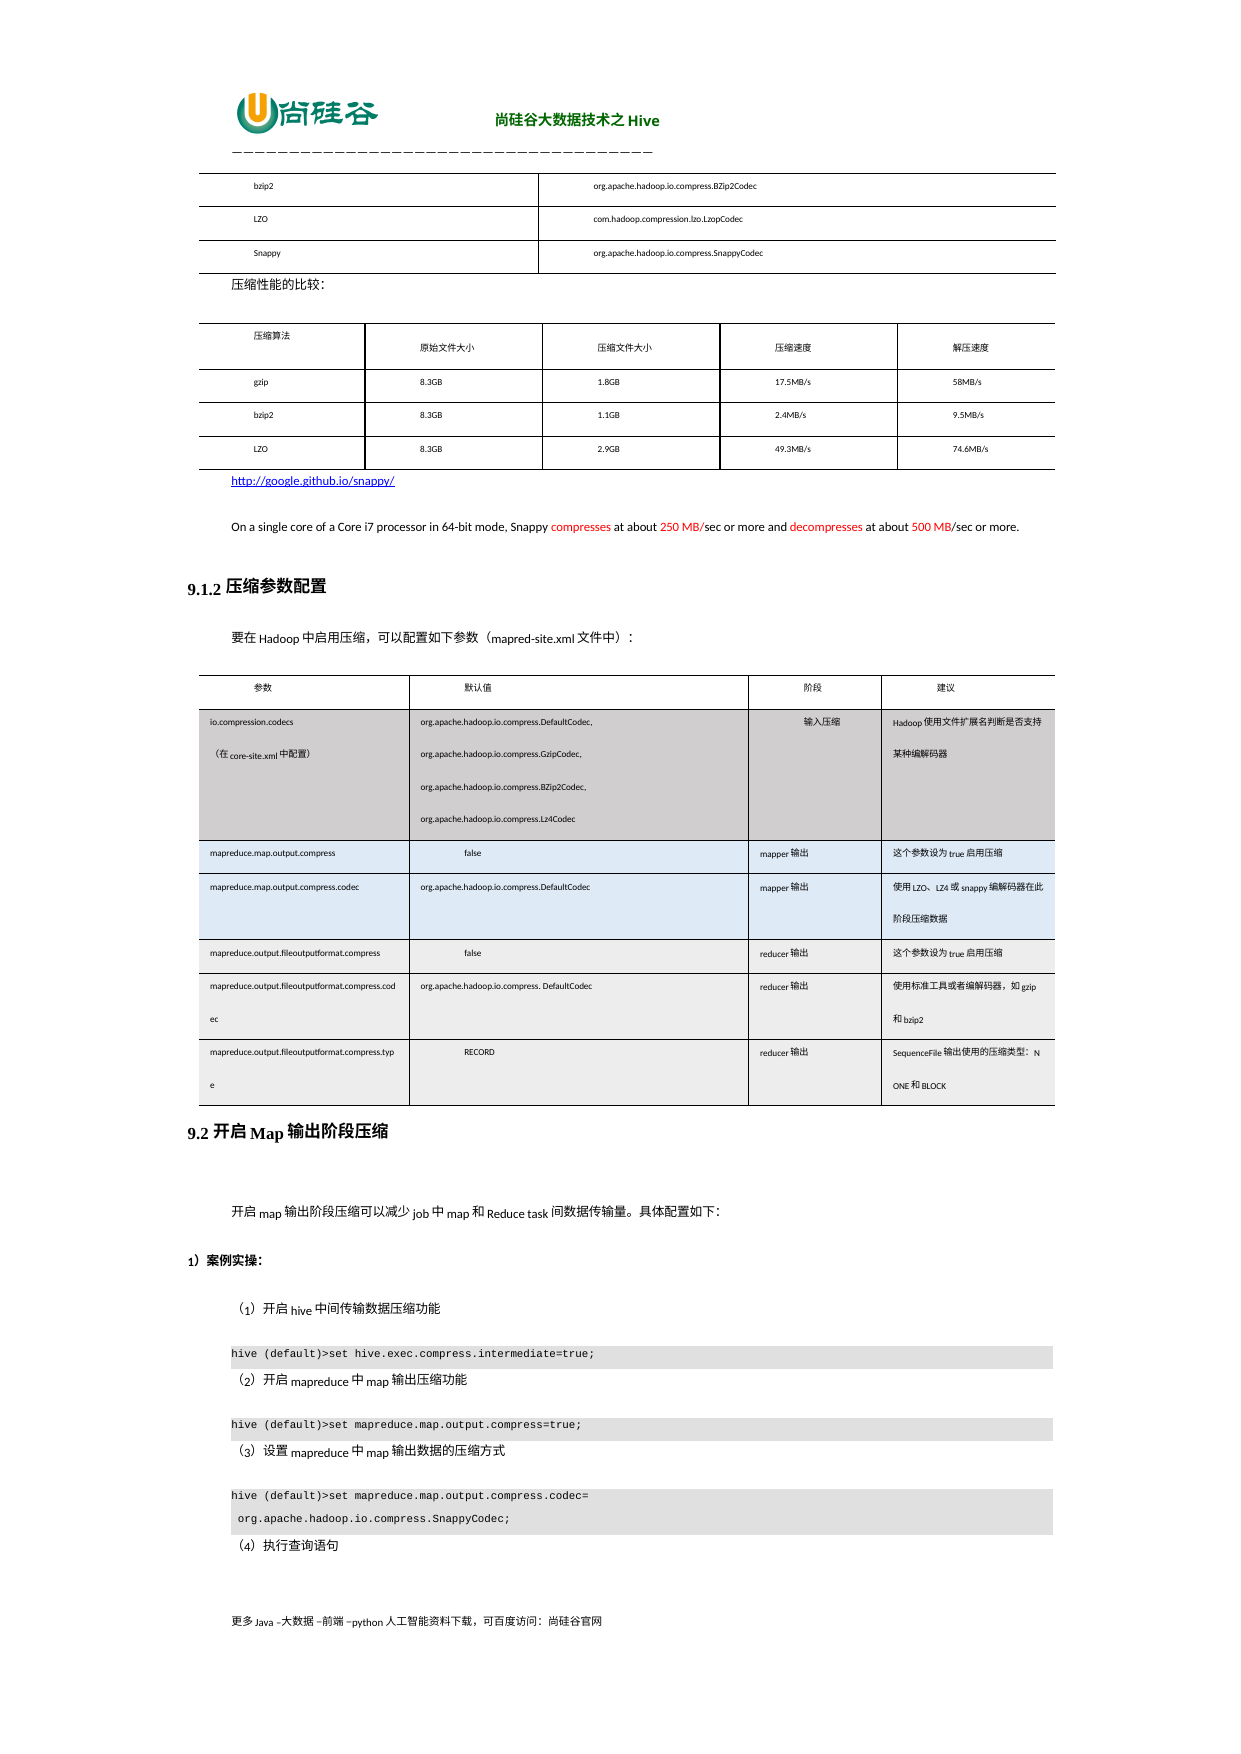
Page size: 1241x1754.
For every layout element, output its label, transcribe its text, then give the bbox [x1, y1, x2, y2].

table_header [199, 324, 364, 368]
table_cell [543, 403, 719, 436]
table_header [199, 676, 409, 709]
text http://google.github.io/snappy/ [187, 470, 1053, 503]
text 压缩性能的比较： [187, 274, 1053, 307]
text org.apache.hadoop.io.compress.SnappyCodec; [231, 1512, 1053, 1535]
text 开启map输出阶段压缩可以减少job中map和Reduce task间数据传输量。具体配置如下： [187, 1201, 1053, 1234]
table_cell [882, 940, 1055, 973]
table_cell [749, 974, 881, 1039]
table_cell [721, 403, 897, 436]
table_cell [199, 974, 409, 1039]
text （3）设置mapreduce中map输出数据的压缩方式 [187, 1441, 1053, 1473]
text （1）开启hive中间传输数据压缩功能 [187, 1298, 1053, 1331]
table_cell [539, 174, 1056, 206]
text 要在Hadoop中启用压缩，可以配置如下参数（mapred-site.xml文件中）： [187, 627, 1053, 659]
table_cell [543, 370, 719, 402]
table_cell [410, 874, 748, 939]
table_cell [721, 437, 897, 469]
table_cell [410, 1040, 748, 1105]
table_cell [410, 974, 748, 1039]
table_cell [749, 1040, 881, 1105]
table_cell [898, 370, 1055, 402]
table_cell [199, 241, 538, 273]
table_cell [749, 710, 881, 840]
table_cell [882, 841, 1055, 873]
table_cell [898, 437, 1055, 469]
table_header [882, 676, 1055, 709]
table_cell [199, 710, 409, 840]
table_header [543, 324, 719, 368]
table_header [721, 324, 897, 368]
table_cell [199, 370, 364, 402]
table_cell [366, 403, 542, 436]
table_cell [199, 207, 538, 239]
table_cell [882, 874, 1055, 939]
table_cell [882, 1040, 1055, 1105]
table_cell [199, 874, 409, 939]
text hive (default)>set hive.exec.compress.intermediate=true; [231, 1346, 1053, 1369]
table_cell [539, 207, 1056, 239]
picture [231, 88, 382, 138]
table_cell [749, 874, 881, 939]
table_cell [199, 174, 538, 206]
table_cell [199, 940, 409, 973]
text On a single core of a Core i7 processor in 64-bit mode, Snappy compresses at about 250 MB/sec or more and decompresses at about 500 MB/sec or more. [187, 516, 1053, 548]
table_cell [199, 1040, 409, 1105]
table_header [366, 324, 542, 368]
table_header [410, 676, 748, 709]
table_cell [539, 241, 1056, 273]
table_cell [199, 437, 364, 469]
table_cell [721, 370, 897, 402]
text hive (default)>set mapreduce.map.output.compress.codec= [231, 1489, 1053, 1512]
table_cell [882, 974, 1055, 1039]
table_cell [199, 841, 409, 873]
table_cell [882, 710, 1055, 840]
subtitle 9.1.2 压缩参数配置 [187, 562, 1053, 627]
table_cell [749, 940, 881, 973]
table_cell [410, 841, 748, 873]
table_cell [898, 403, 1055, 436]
text （2）开启mapreduce中map输出压缩功能 [187, 1369, 1053, 1402]
text （4）执行查询语句 [187, 1535, 1053, 1567]
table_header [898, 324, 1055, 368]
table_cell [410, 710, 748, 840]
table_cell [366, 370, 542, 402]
text 1）案例实操： [187, 1250, 1053, 1282]
subtitle 9.2 开启Map输出阶段压缩 [187, 1106, 1053, 1171]
text hive (default)>set mapreduce.map.output.compress=true; [231, 1418, 1053, 1441]
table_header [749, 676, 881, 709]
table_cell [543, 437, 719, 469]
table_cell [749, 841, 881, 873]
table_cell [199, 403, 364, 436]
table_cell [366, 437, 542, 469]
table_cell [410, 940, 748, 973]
